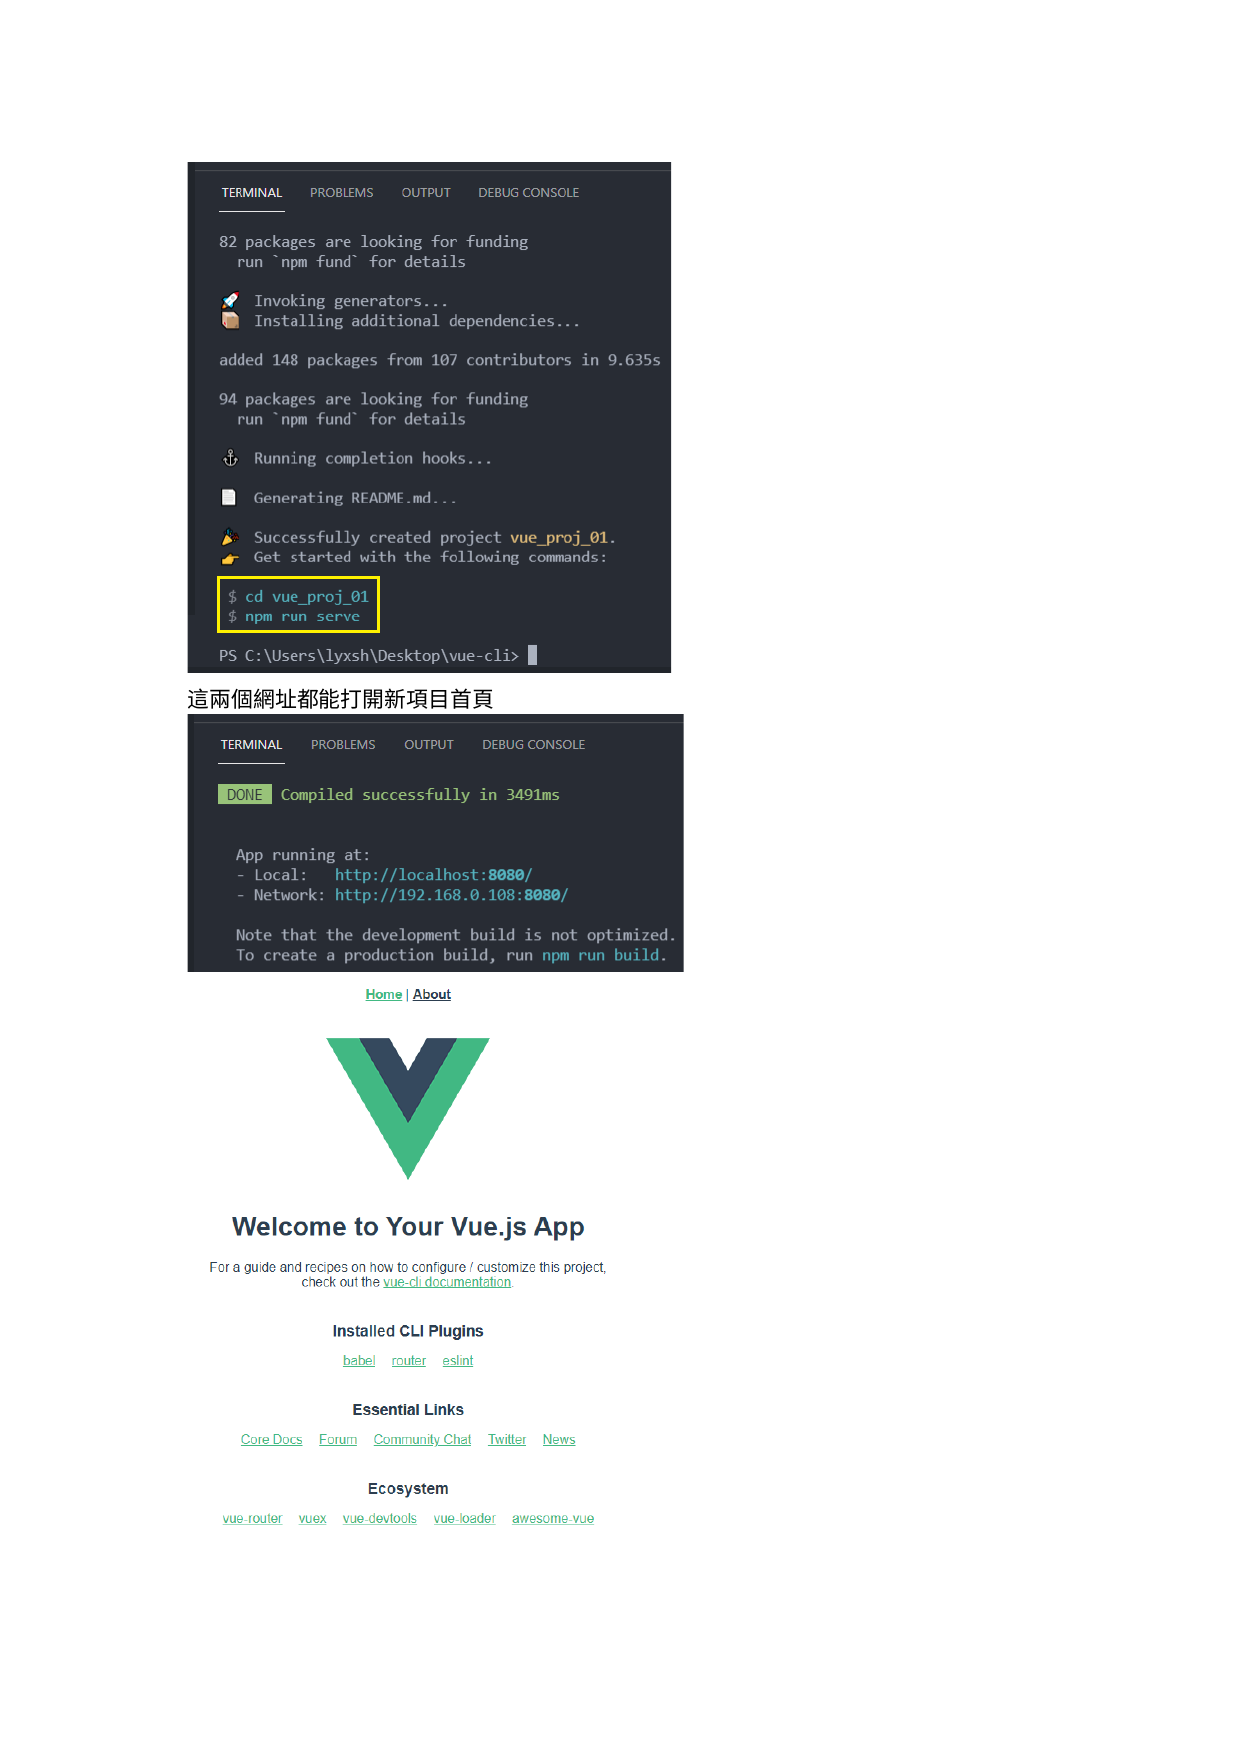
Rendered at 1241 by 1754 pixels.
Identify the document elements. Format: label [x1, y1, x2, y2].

picture [187, 162, 672, 673]
picture [187, 714, 684, 972]
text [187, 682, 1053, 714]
picture [187, 974, 640, 1543]
